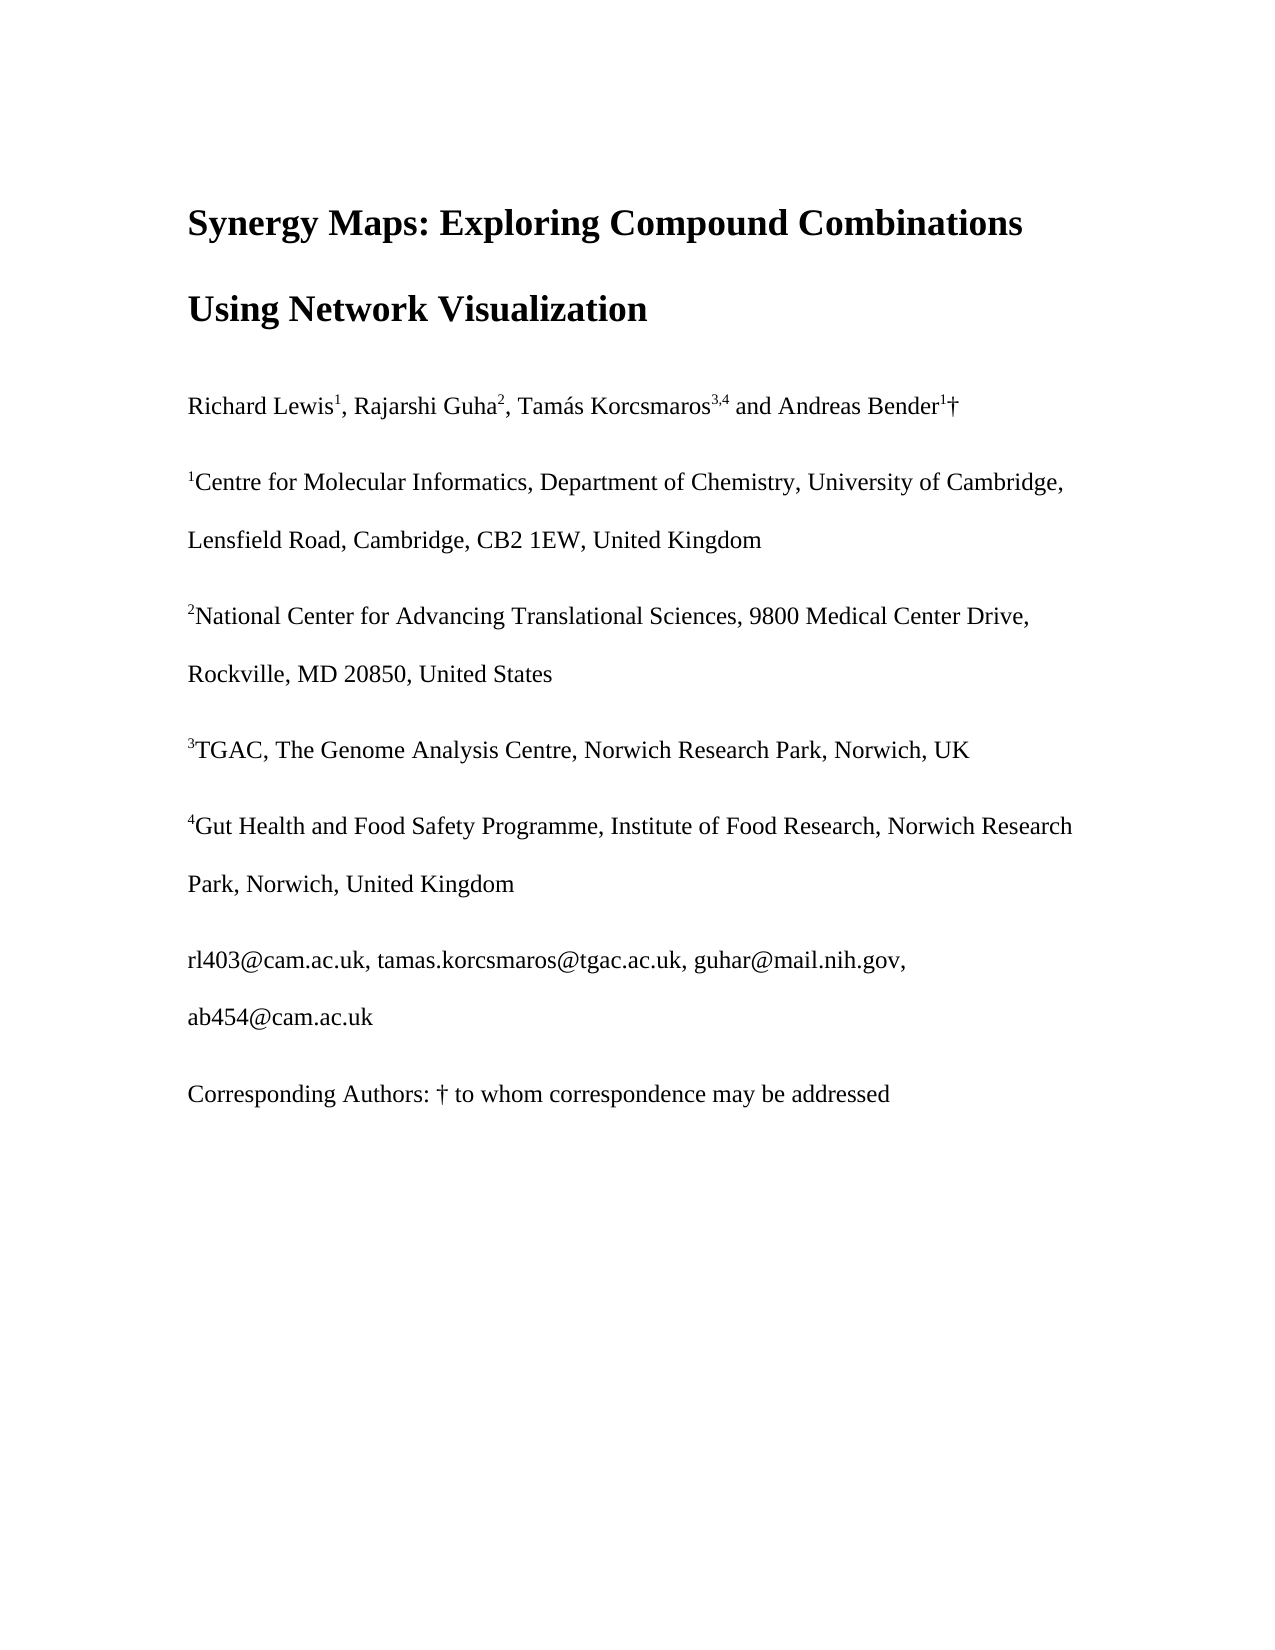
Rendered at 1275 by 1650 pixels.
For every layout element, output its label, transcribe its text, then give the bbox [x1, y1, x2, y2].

text 4Gut Health and Food Safety Programme, Institute of Food Research, Norwich Research Park, Norwich, United Kingdom [187, 811, 1087, 897]
subtitle Synergy Maps: Exploring Compound Combinations Using Network Visualization [187, 200, 1087, 329]
text 1Centre for Molecular Informatics, Department of Chemistry, University of Cambridge, Lensfield Road, Cambridge, CB2 1EW, United Kingdom [187, 467, 1087, 554]
text Corresponding Authors: † to whom correspondence may be addressed [187, 1079, 1087, 1107]
text 2National Center for Advancing Translational Sciences, 9800 Medical Center Drive, Rockville, MD 20850, United States [187, 601, 1087, 687]
text 3TGAC, The Genome Analysis Centre, Norwich Research Park, Norwich, UK [187, 735, 1087, 764]
text Richard Lewis1, Rajarshi Guha2, Tamás Korcsmaros3,4 and Andreas Bender1† [187, 391, 1087, 420]
text rl403@cam.ac.uk, tamas.korcsmaros@tgac.ac.uk, guhar@mail.nih.gov, ab454@cam.ac.uk [187, 945, 1087, 1031]
